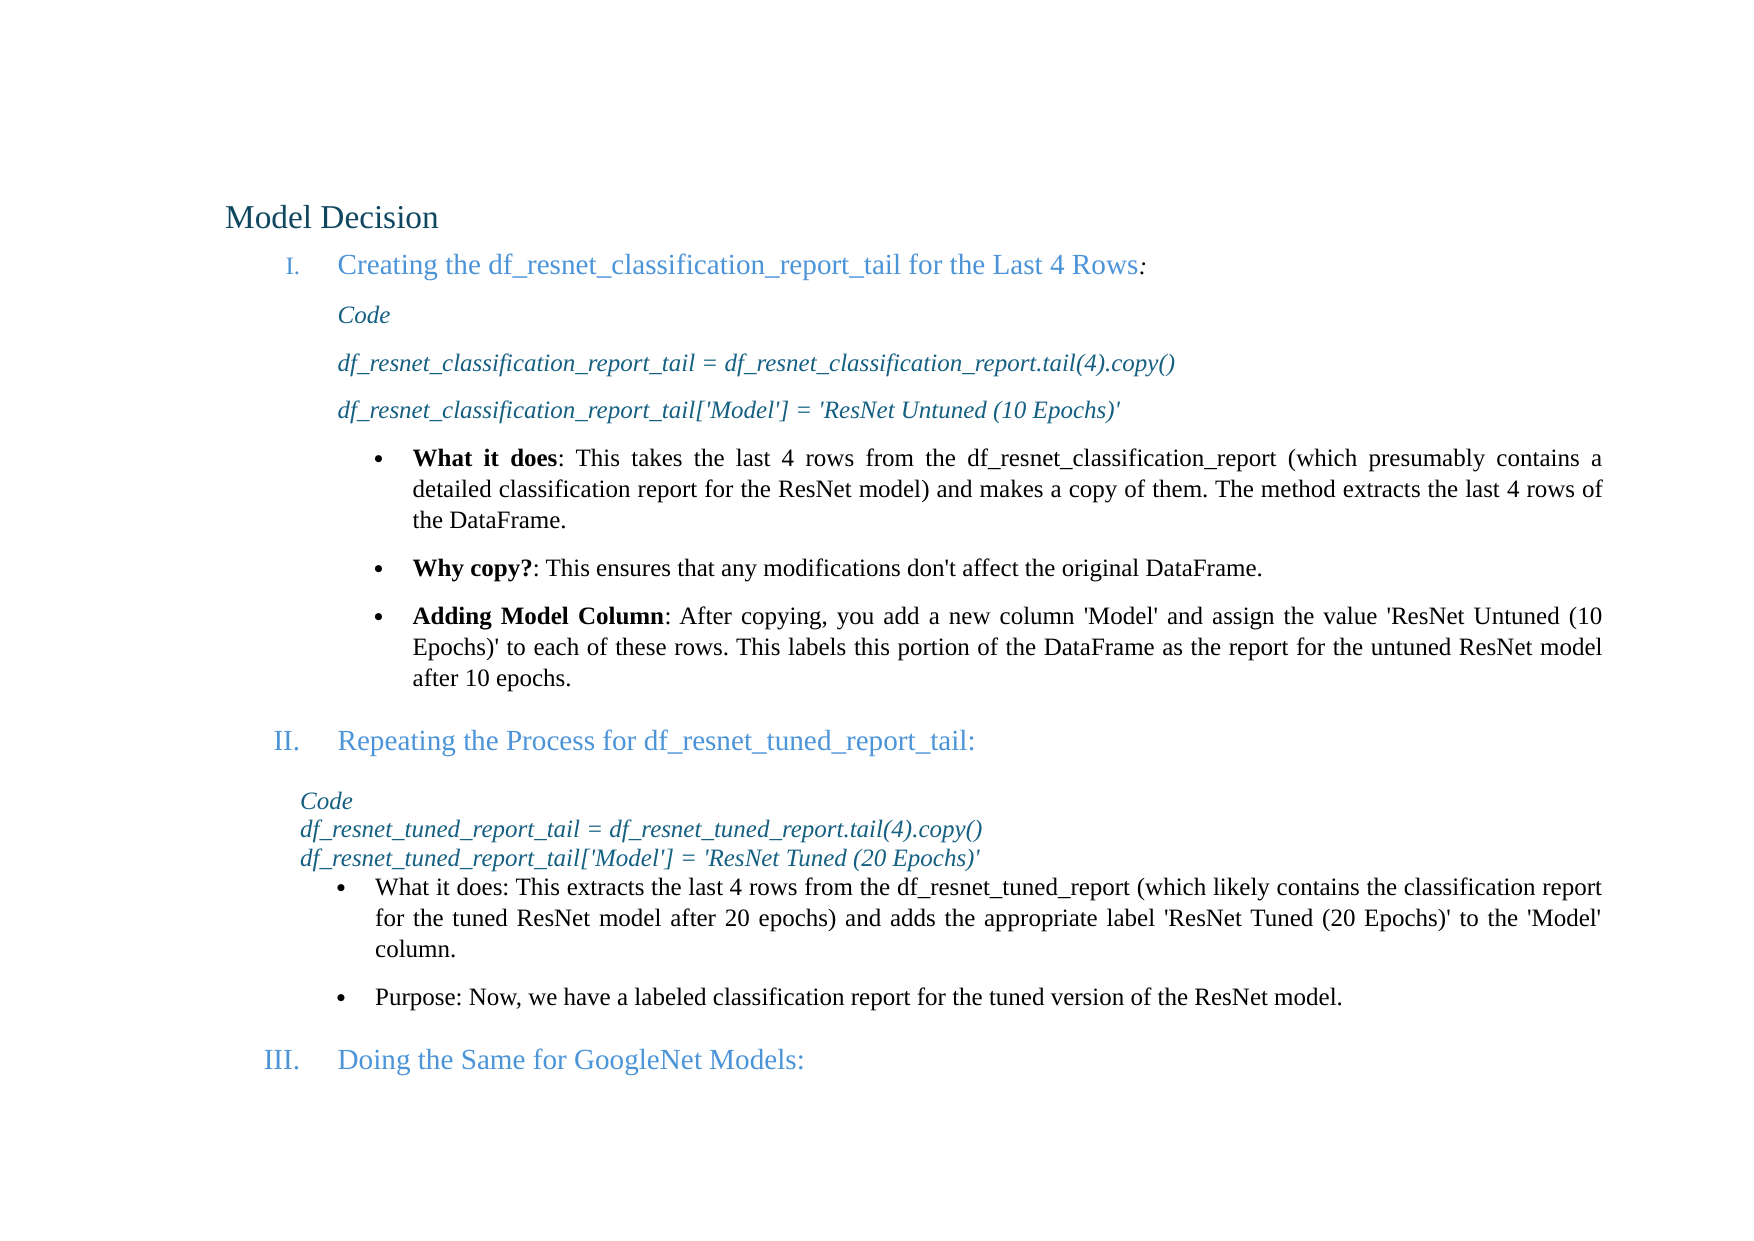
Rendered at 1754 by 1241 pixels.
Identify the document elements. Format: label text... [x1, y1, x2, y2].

text df_resnet_classification_report_tail['Model'] = 'ResNet Untuned (10 Epochs)' [337, 396, 1604, 424]
list Why copy?: This ensures that any modifications don't affect the original DataFrame. [375, 553, 1604, 582]
text Code [300, 786, 1604, 814]
list Adding Model Column: After copying, you add a new column 'Model' and assign the value 'ResNet Untuned (10 Epochs)' to each of these rows. This labels this portion of the DataFrame as the report for the untuned ResNet model after 10 epochs. [375, 601, 1604, 692]
list Doing the Same for GoogleNet Models: [300, 1042, 1604, 1076]
text df_resnet_classification_report_tail = df_resnet_classification_report.tail(4).copy() [337, 348, 1604, 377]
list What it does: This takes the last 4 rows from the df_resnet_classification_report (which presumably contains a detailed classification report for the ResNet model) and makes a copy of them. The method extracts the last 4 rows of the DataFrame. [375, 443, 1604, 534]
text Code [337, 300, 1604, 329]
subtitle Model Decision [150, 198, 1604, 236]
list Purpose: Now, we have a labeled classification report for the tuned version of the ResNet model. [337, 982, 1604, 1011]
text df_resnet_tuned_report_tail = df_resnet_tuned_report.tail(4).copy() [300, 814, 1604, 843]
list Repeating the Process for df_resnet_tuned_report_tail: [300, 723, 1604, 757]
list Creating the df_resnet_classification_report_tail for the Last 4 Rows: [300, 247, 1604, 281]
list What it does: This extracts the last 4 rows from the df_resnet_tuned_report (which likely contains the classification report for the tuned ResNet model after 20 epochs) and adds the appropriate label 'ResNet Tuned (20 Epochs)' to the 'Model' column. [337, 872, 1604, 963]
text df_resnet_tuned_report_tail['Model'] = 'ResNet Tuned (20 Epochs)' [300, 843, 1604, 872]
